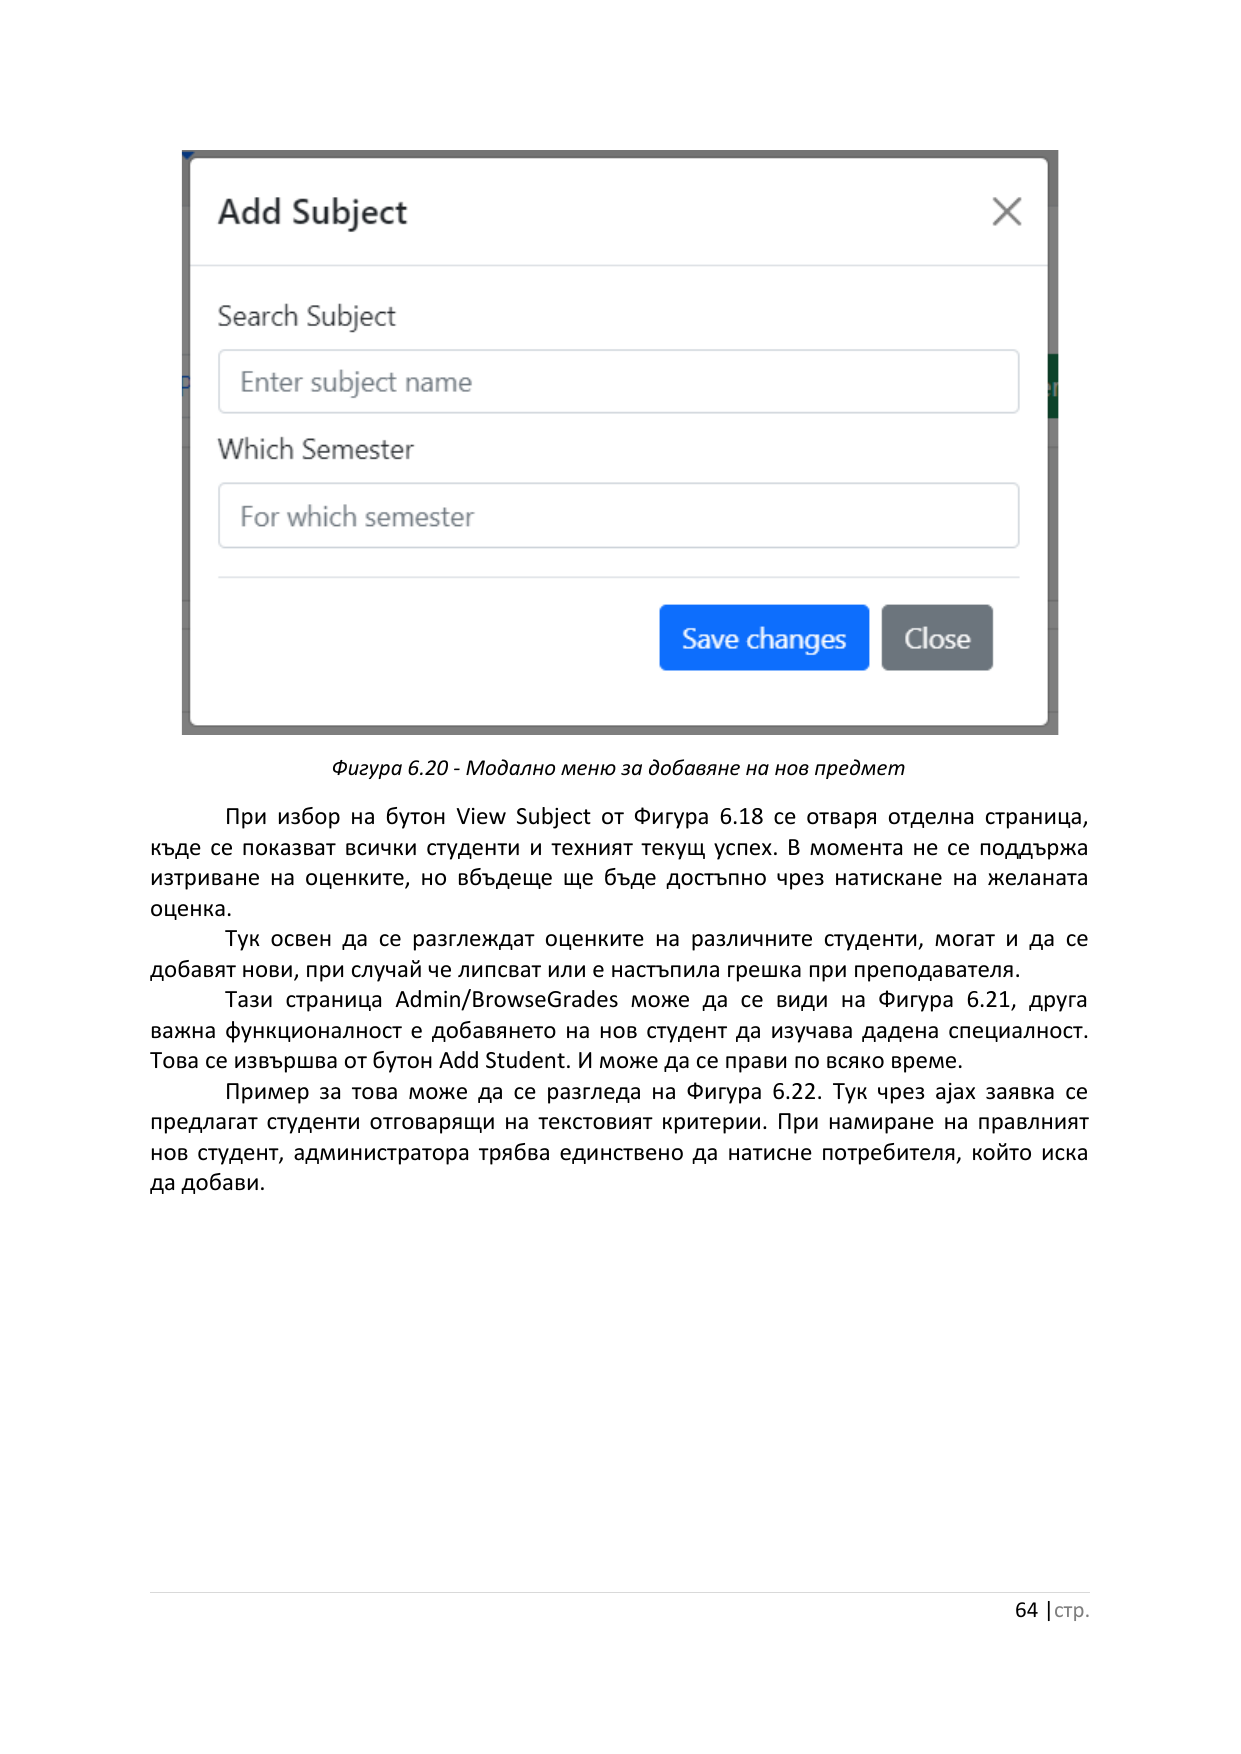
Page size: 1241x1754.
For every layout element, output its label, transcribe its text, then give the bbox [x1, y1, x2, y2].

text При избор на бутон View Subject от Фигура 6.18 се отваря отделна страница, къде се показват всички студенти и техният текущ успех. В момента не се поддържа изтриване на оценките, но вбъдеще ще бъде достъпно чрез натискане на желаната оценка. [150, 800, 1090, 922]
text Фигура 6.20 - Модално меню за добавяне на нов предмет [150, 753, 1090, 781]
picture [181, 150, 1059, 735]
text Тук освен да се разглеждат оценките на различните студенти, могат и да се добавят нови, при случай че липсват или е настъпила грешка при преподавателя. [150, 922, 1090, 983]
text Пример за това може да се разгледа на Фигура 6.22. Тук чрез ajax заявка се предлагат студенти отговарящи на текстовият критерии. При намиране на правлният нов студент, администратора трябва единствено да натисне потребителя, който иска да добави. [150, 1075, 1090, 1197]
text Тази страница Admin/BrowseGrades може да се види на Фигура 6.21, друга важна функционалност е добавянето на нов студент да изучава дадена специалност. Това се извършва от бутон Add Student. И може да се прави по всяко време. [150, 983, 1090, 1075]
